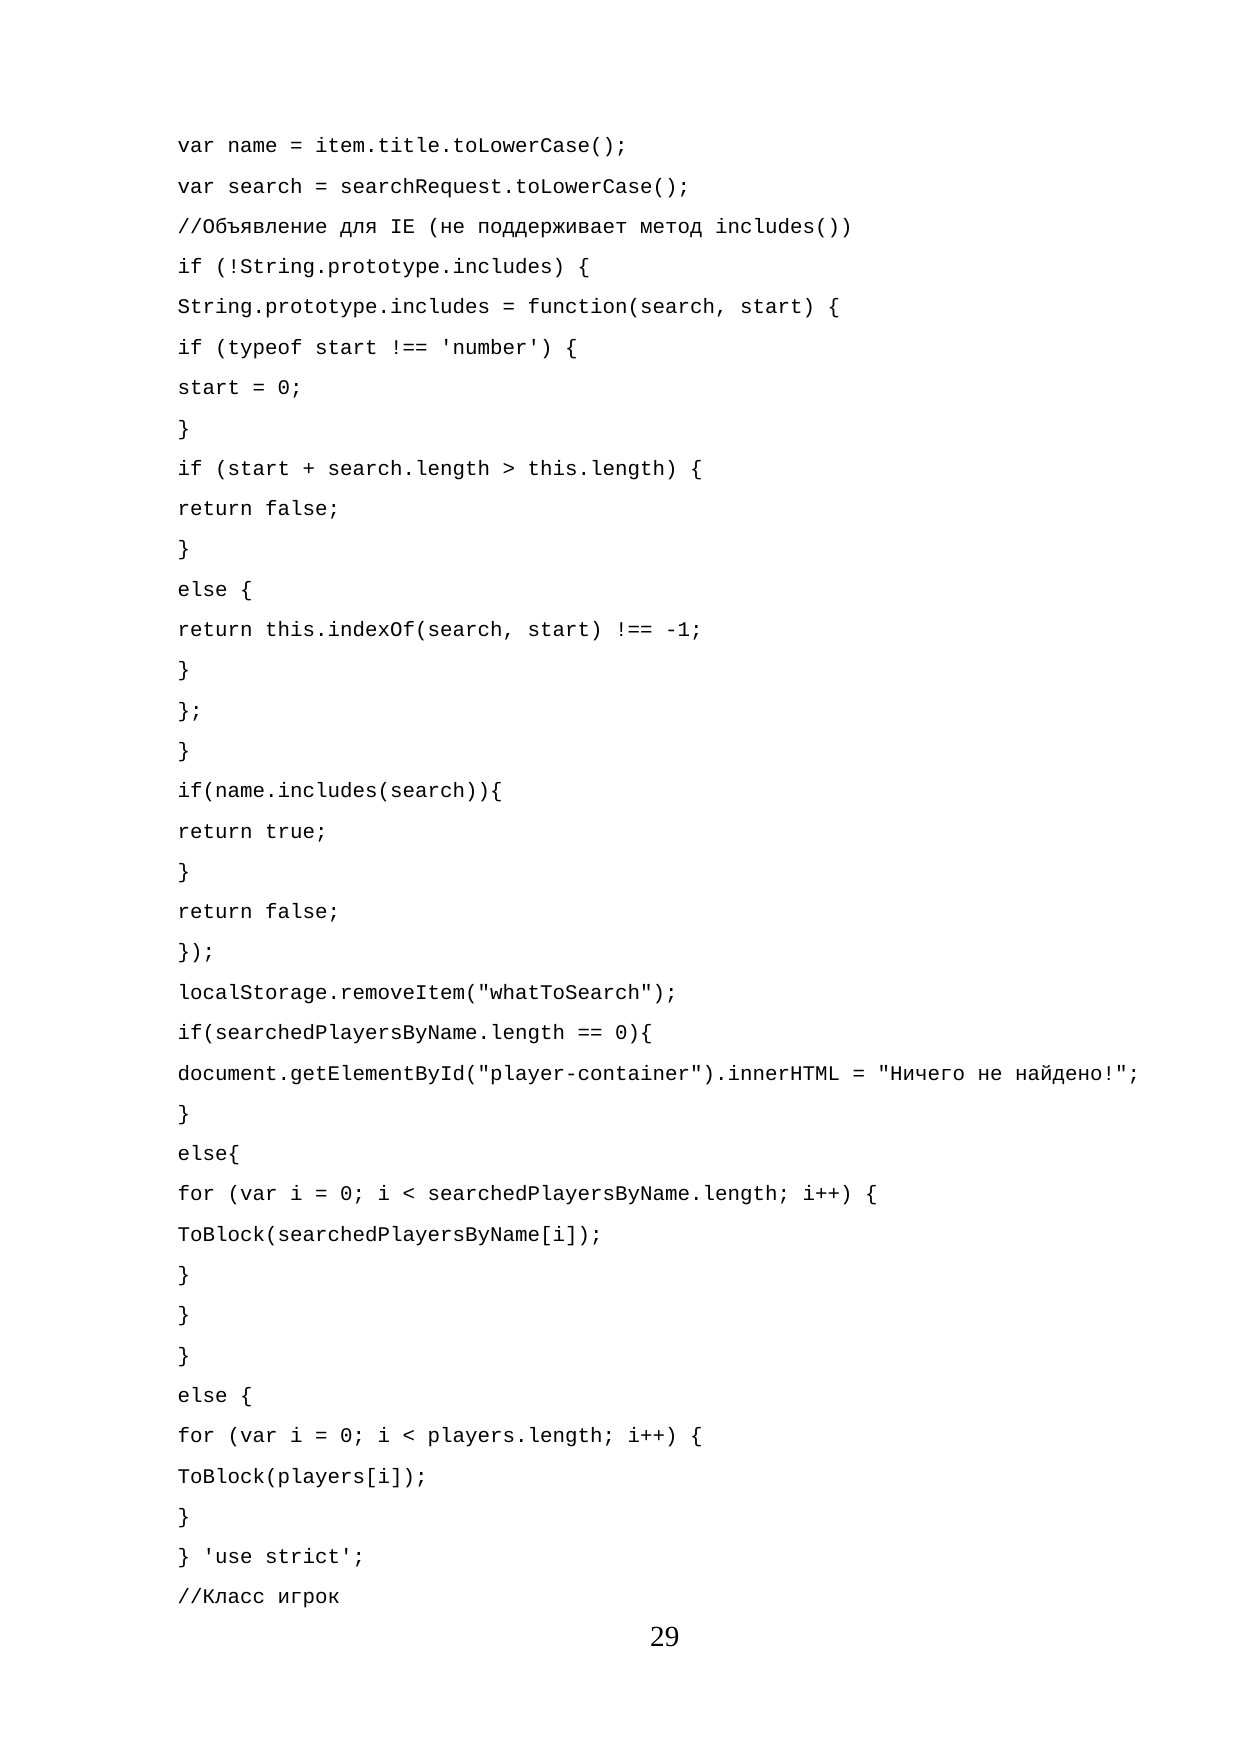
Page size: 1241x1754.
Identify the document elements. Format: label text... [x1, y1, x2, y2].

text if (start + search.length > this.length) { [177, 458, 1152, 481]
text }; [177, 700, 1152, 723]
text } [177, 659, 1152, 683]
text for (var i = 0; i < searchedPlayersByName.length; i++) { [177, 1183, 1152, 1207]
text } [177, 1345, 1152, 1368]
text var name = item.title.toLowerCase(); [177, 135, 1152, 159]
text localStorage.removeItem("whatToSearch"); [177, 982, 1152, 1006]
text } [177, 1304, 1152, 1328]
text }); [177, 942, 1152, 965]
text } [177, 1264, 1152, 1288]
text start = 0; [177, 377, 1152, 401]
text //Класс игрок [177, 1587, 1152, 1610]
text } [177, 861, 1152, 884]
text } 'use strict'; [177, 1546, 1152, 1570]
text return true; [177, 821, 1152, 844]
text //Объявление для IE (не поддерживает метод includes()) [177, 216, 1152, 239]
text } [177, 1506, 1152, 1529]
text if (typeof start !== 'number') { [177, 337, 1152, 361]
text return false; [177, 498, 1152, 522]
text return this.indexOf(search, start) !== -1; [177, 619, 1152, 643]
text } [177, 1103, 1152, 1126]
text else { [177, 579, 1152, 602]
text if (!String.prototype.includes) { [177, 256, 1152, 280]
text var search = searchRequest.toLowerCase(); [177, 176, 1152, 199]
text if(searchedPlayersByName.length == 0){ [177, 1022, 1152, 1046]
text } [177, 417, 1152, 441]
text if(name.includes(search)){ [177, 780, 1152, 804]
text else{ [177, 1143, 1152, 1167]
text } [177, 538, 1152, 562]
text document.getElementById("player-container").innerHTML = "Ничего не найдено!"; [177, 1062, 1152, 1086]
text for (var i = 0; i < players.length; i++) { [177, 1425, 1152, 1449]
text String.prototype.includes = function(search, start) { [177, 297, 1152, 320]
text else { [177, 1385, 1152, 1409]
text } [177, 740, 1152, 764]
text ToBlock(players[i]); [177, 1466, 1152, 1489]
text ToBlock(searchedPlayersByName[i]); [177, 1224, 1152, 1247]
text return false; [177, 901, 1152, 925]
